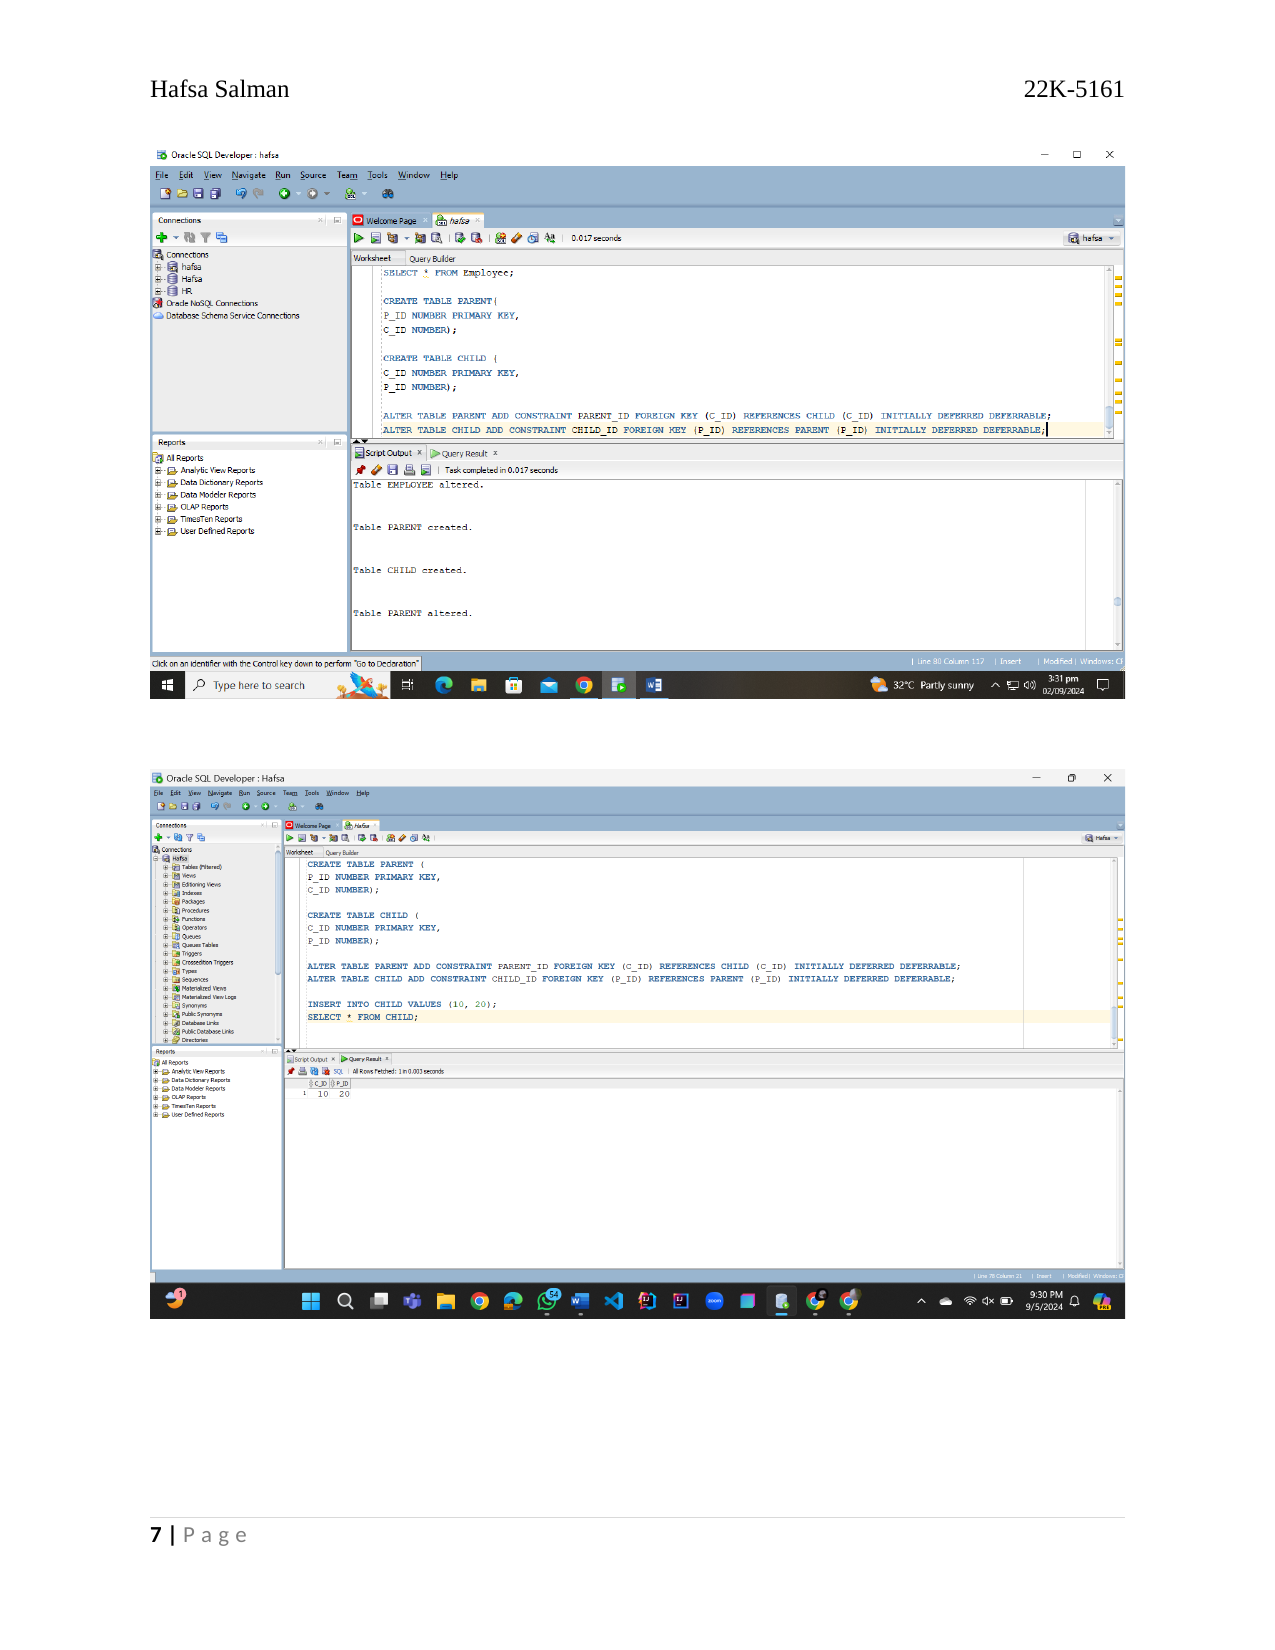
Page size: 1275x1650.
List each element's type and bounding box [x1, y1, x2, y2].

picture [150, 150, 1125, 699]
picture [150, 769, 1125, 1319]
